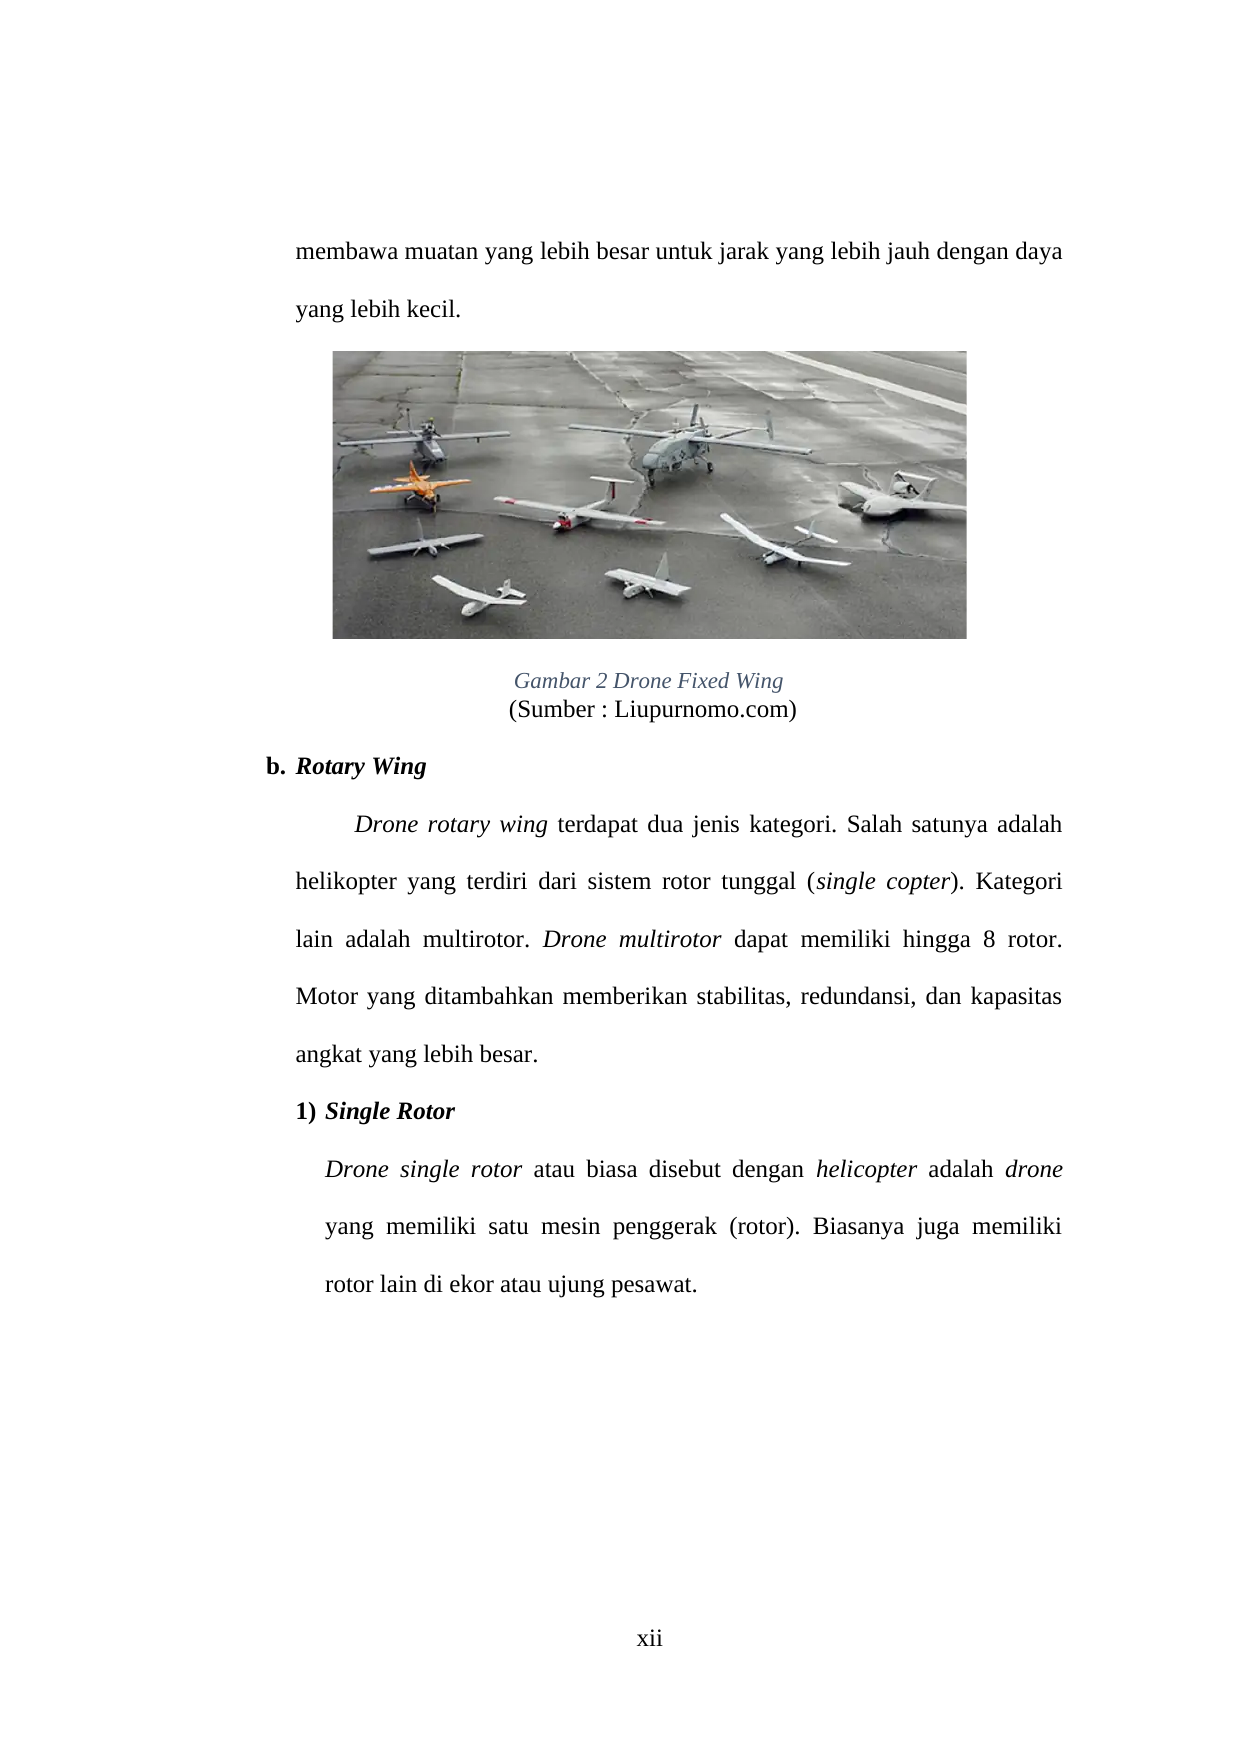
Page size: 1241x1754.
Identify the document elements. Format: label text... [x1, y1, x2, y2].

text (Sumber : Liupurnomo.com) [236, 694, 1063, 722]
list Single Rotor [295, 1096, 1063, 1125]
list Rotary Wing [266, 751, 1063, 780]
picture [332, 351, 967, 639]
list Drone rotary wing terdapat dua jenis kategori. Salah satunya adalah helikopter yang terdiri dari sistem rotor tunggal (single copter). Kategori lain adalah multirotor. Drone multirotor dapat memiliki hingga 8 rotor. Motor yang ditambahkan memberikan stabilitas, redundansi, dan kapasitas angkat yang lebih besar. [295, 809, 1063, 1067]
text Gambar 2 Drone Fixed Wing [236, 667, 1063, 694]
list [295, 236, 1063, 322]
list Drone single rotor atau biasa disebut dengan helicopter adalah drone yang memiliki satu mesin penggerak (rotor). Biasanya juga memiliki rotor lain di ekor atau ujung pesawat. [325, 1154, 1063, 1297]
